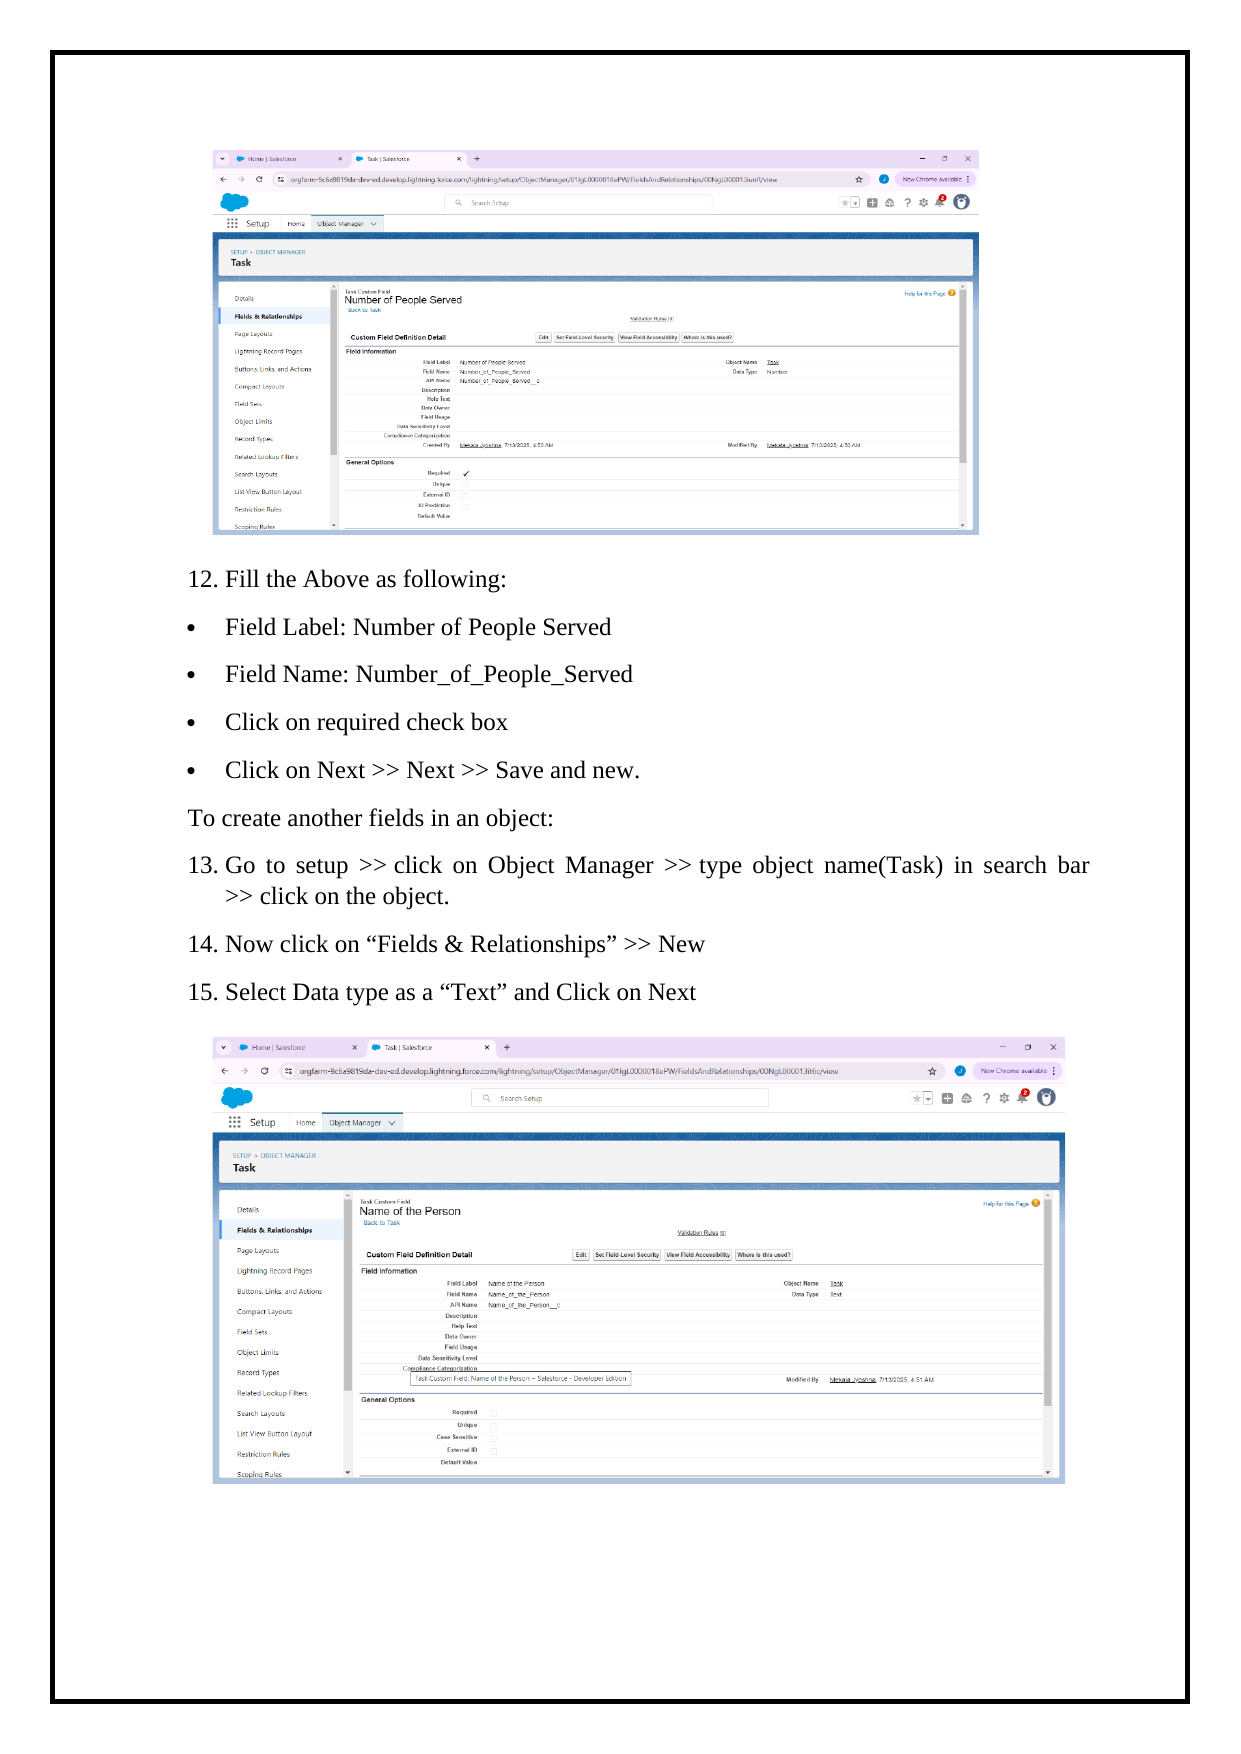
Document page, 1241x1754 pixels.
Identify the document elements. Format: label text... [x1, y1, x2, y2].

list Select Data type as a “Text” and Click on Next [187, 977, 1090, 1006]
list Fill the Above as following: [187, 564, 1090, 593]
list Go to setup >> click on Object Manager >> type object name(Task) in search bar >> click on the object. [187, 850, 1090, 910]
text To create another fields in an object: [187, 803, 1090, 831]
list Now click on “Fields & Relationships” >> New [187, 929, 1090, 958]
picture [212, 1037, 1066, 1484]
list Click on Next >> Next >> Save and new. [187, 755, 1090, 784]
list Click on required check box [187, 707, 1090, 736]
list Field Label: Number of People Served [187, 612, 1090, 641]
picture [212, 150, 979, 535]
list Field Name: Number_of_People_Served [187, 659, 1090, 688]
